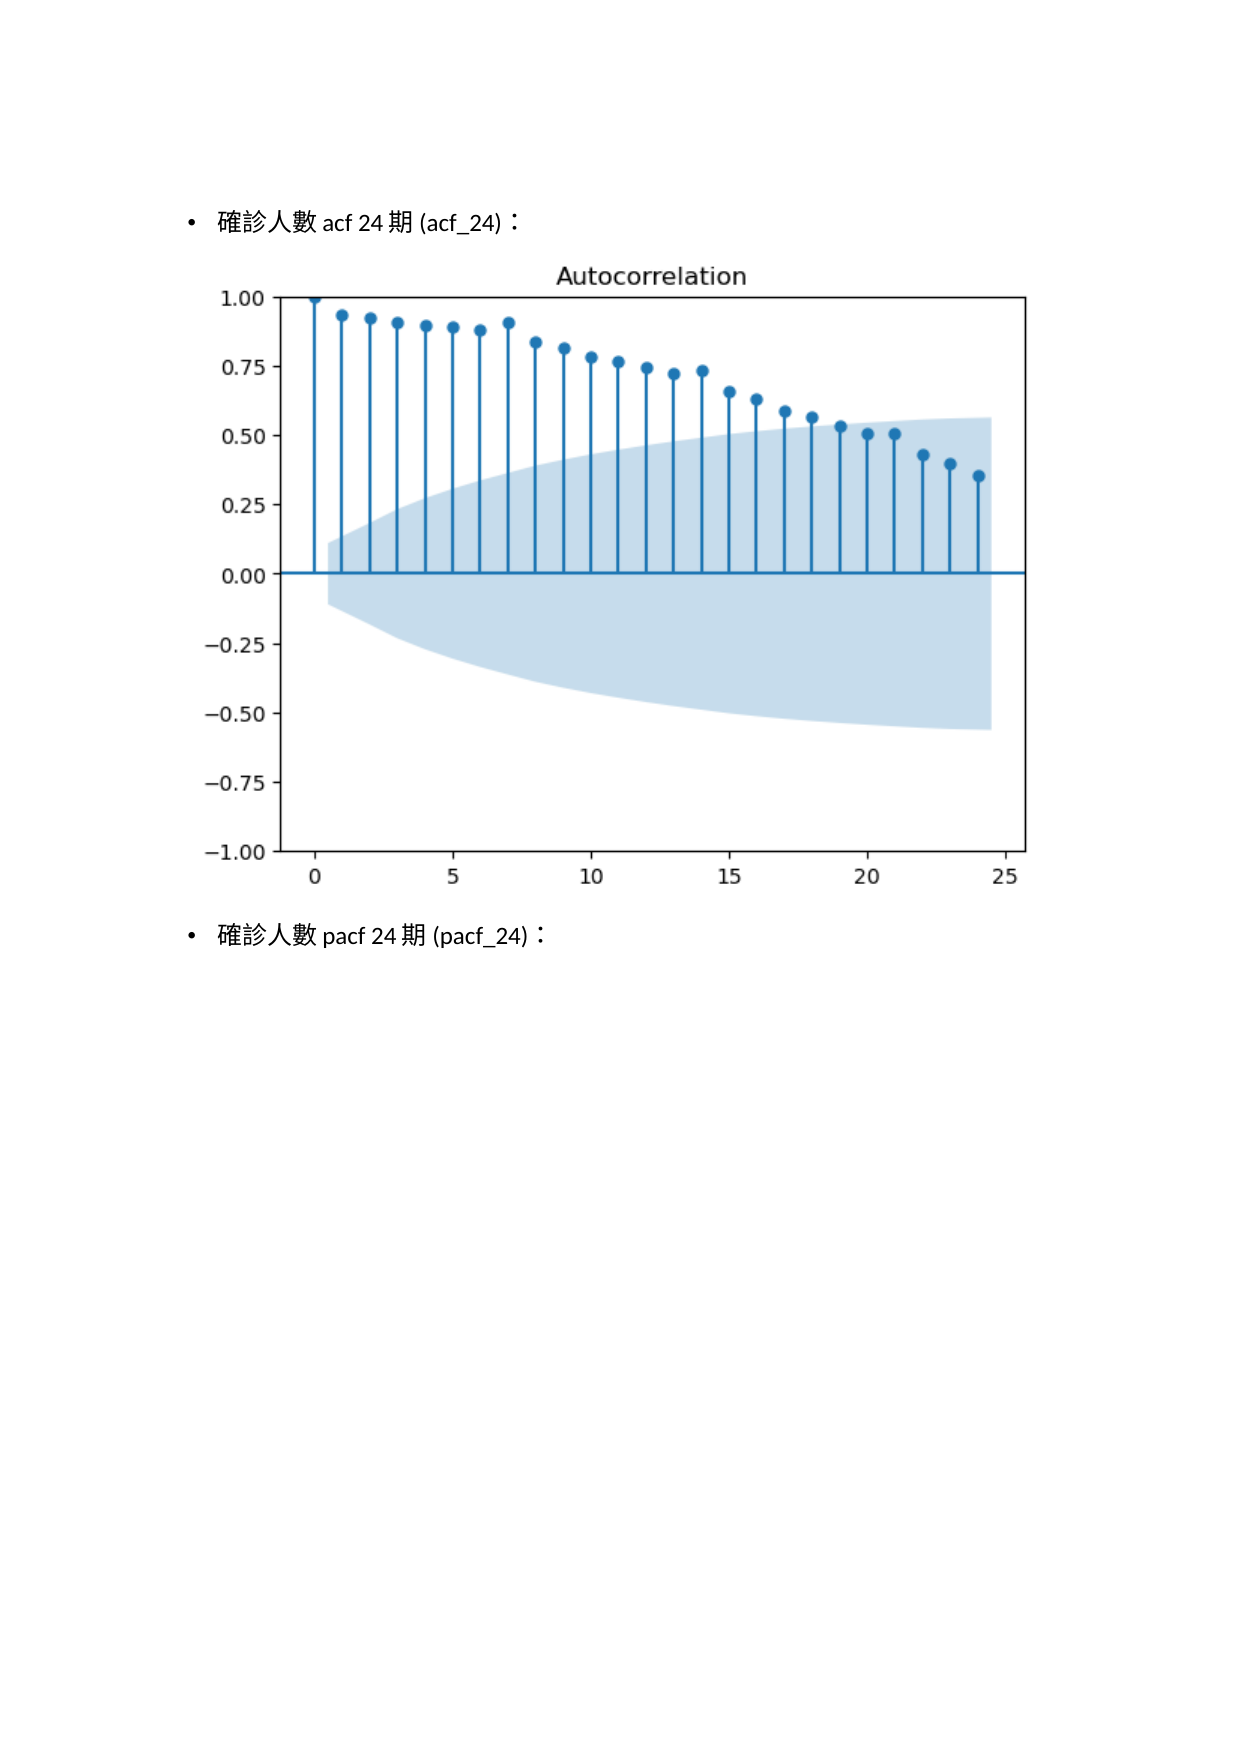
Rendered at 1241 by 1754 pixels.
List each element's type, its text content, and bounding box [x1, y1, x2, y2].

list 確診人數acf 24期 (acf_24)： [187, 202, 1053, 239]
list 確診人數pacf 24期 (pacf_24)： [187, 914, 1053, 952]
picture [187, 252, 1040, 902]
